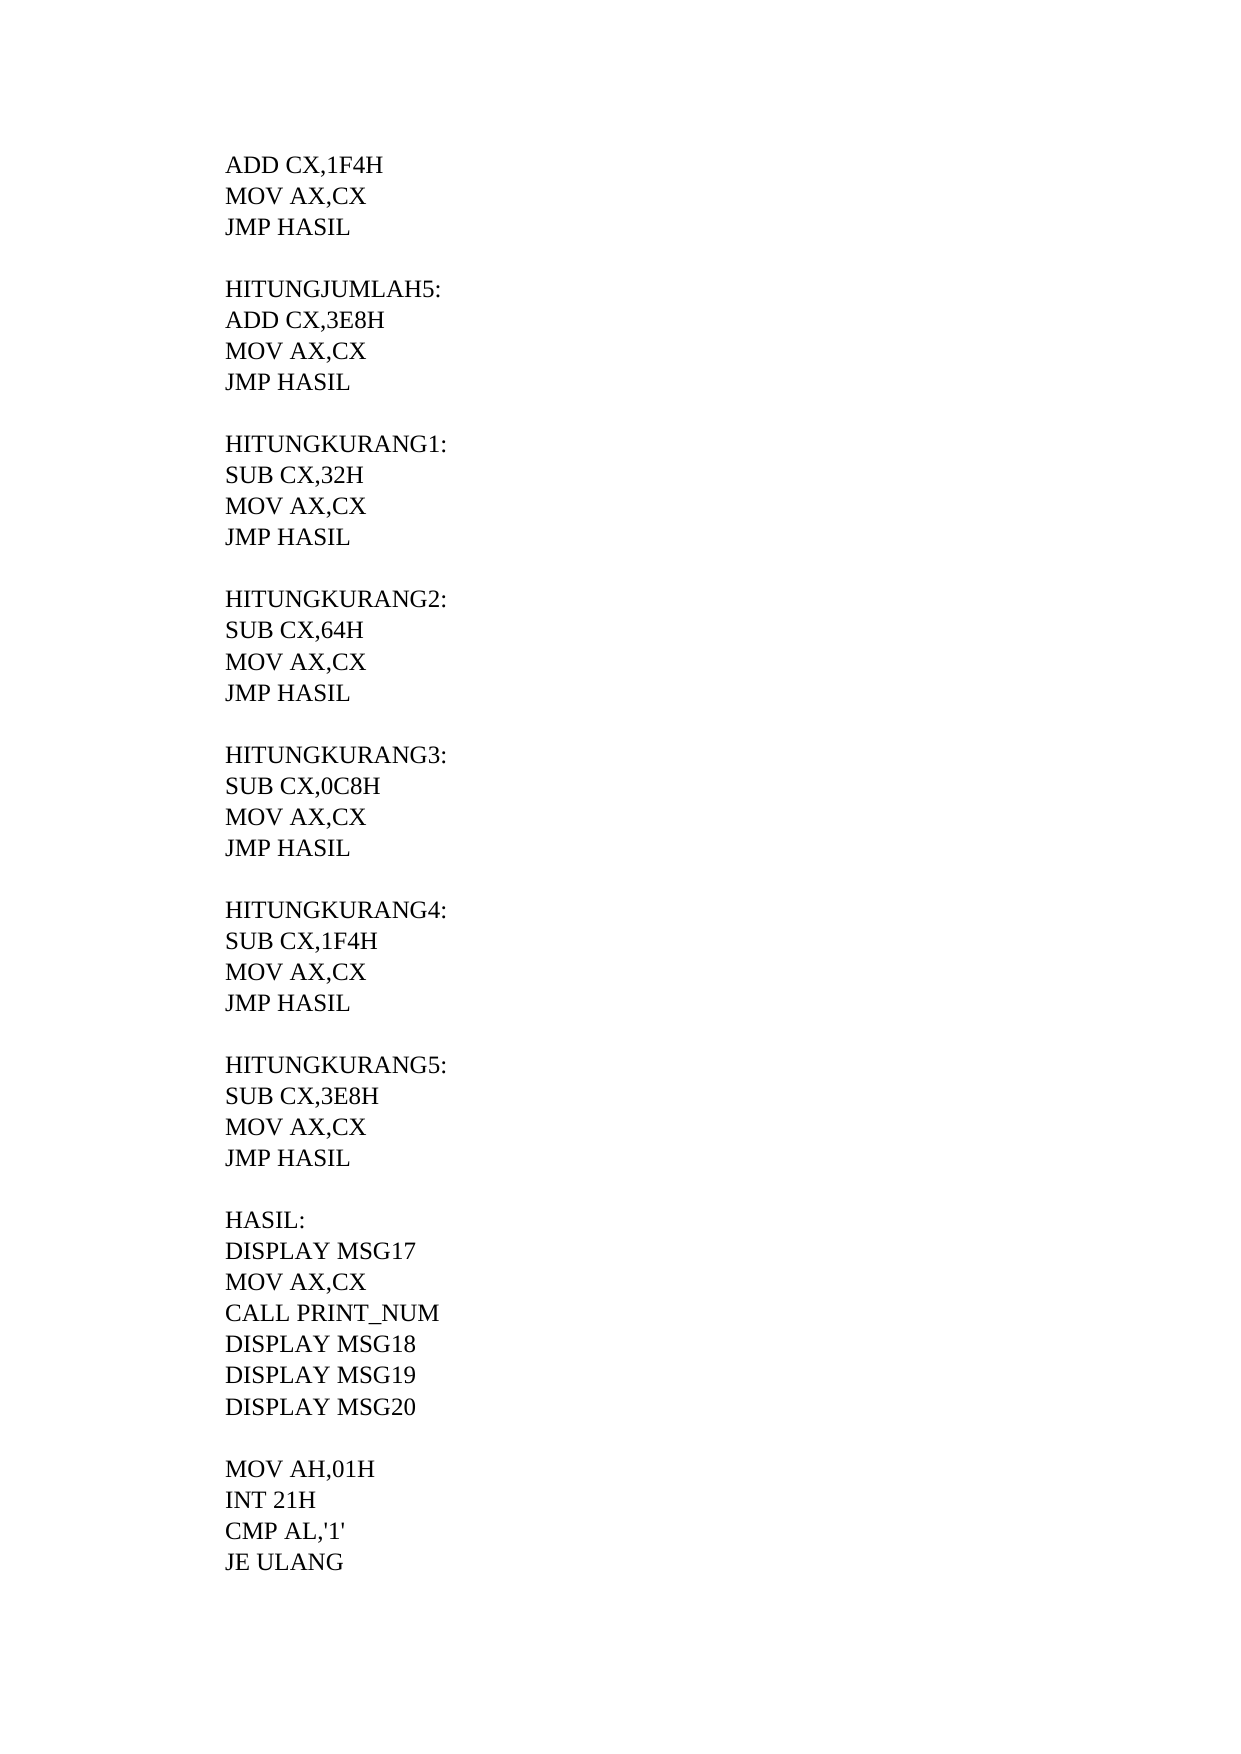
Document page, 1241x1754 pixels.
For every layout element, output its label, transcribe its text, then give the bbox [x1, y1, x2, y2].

list JMP HASIL [225, 522, 1090, 551]
list ADD CX,1F4H [225, 150, 1090, 179]
list HITUNGKURANG2: [225, 584, 1090, 613]
list ADD CX,3E8H [225, 305, 1090, 334]
list HITUNGKURANG1: [225, 429, 1090, 458]
list CALL PRINT_NUM [225, 1298, 1090, 1327]
list JMP HASIL [225, 678, 1090, 706]
list JMP HASIL [225, 367, 1090, 396]
list SUB CX,1F4H [225, 926, 1090, 955]
list HASIL: [225, 1205, 1090, 1234]
list DISPLAY MSG17 [225, 1236, 1090, 1265]
list JMP HASIL [225, 988, 1090, 1017]
list MOV AX,CX [225, 491, 1090, 520]
list MOV AH,01H [225, 1454, 1090, 1482]
list MOV AX,CX [225, 181, 1090, 210]
list MOV AX,CX [225, 336, 1090, 365]
list INT 21H [225, 1485, 1090, 1513]
list SUB CX,3E8H [225, 1081, 1090, 1110]
list JE ULANG [225, 1547, 1090, 1576]
list HITUNGKURANG4: [225, 895, 1090, 924]
list MOV AX,CX [225, 647, 1090, 675]
list JMP HASIL [225, 833, 1090, 862]
list MOV AX,CX [225, 957, 1090, 986]
list HITUNGJUMLAH5: [225, 274, 1090, 303]
list SUB CX,64H [225, 616, 1090, 644]
list SUB CX,0C8H [225, 771, 1090, 799]
list HITUNGKURANG3: [225, 740, 1090, 768]
list MOV AX,CX [225, 1267, 1090, 1296]
list MOV AX,CX [225, 802, 1090, 831]
list CMP AL,'1' [225, 1516, 1090, 1544]
list SUB CX,32H [225, 460, 1090, 489]
list JMP HASIL [225, 212, 1090, 241]
list JMP HASIL [225, 1143, 1090, 1172]
list MOV AX,CX [225, 1112, 1090, 1141]
list DISPLAY MSG18 [225, 1329, 1090, 1358]
list HITUNGKURANG5: [225, 1050, 1090, 1079]
list DISPLAY MSG19 [225, 1361, 1090, 1389]
list DISPLAY MSG20 [225, 1392, 1090, 1420]
